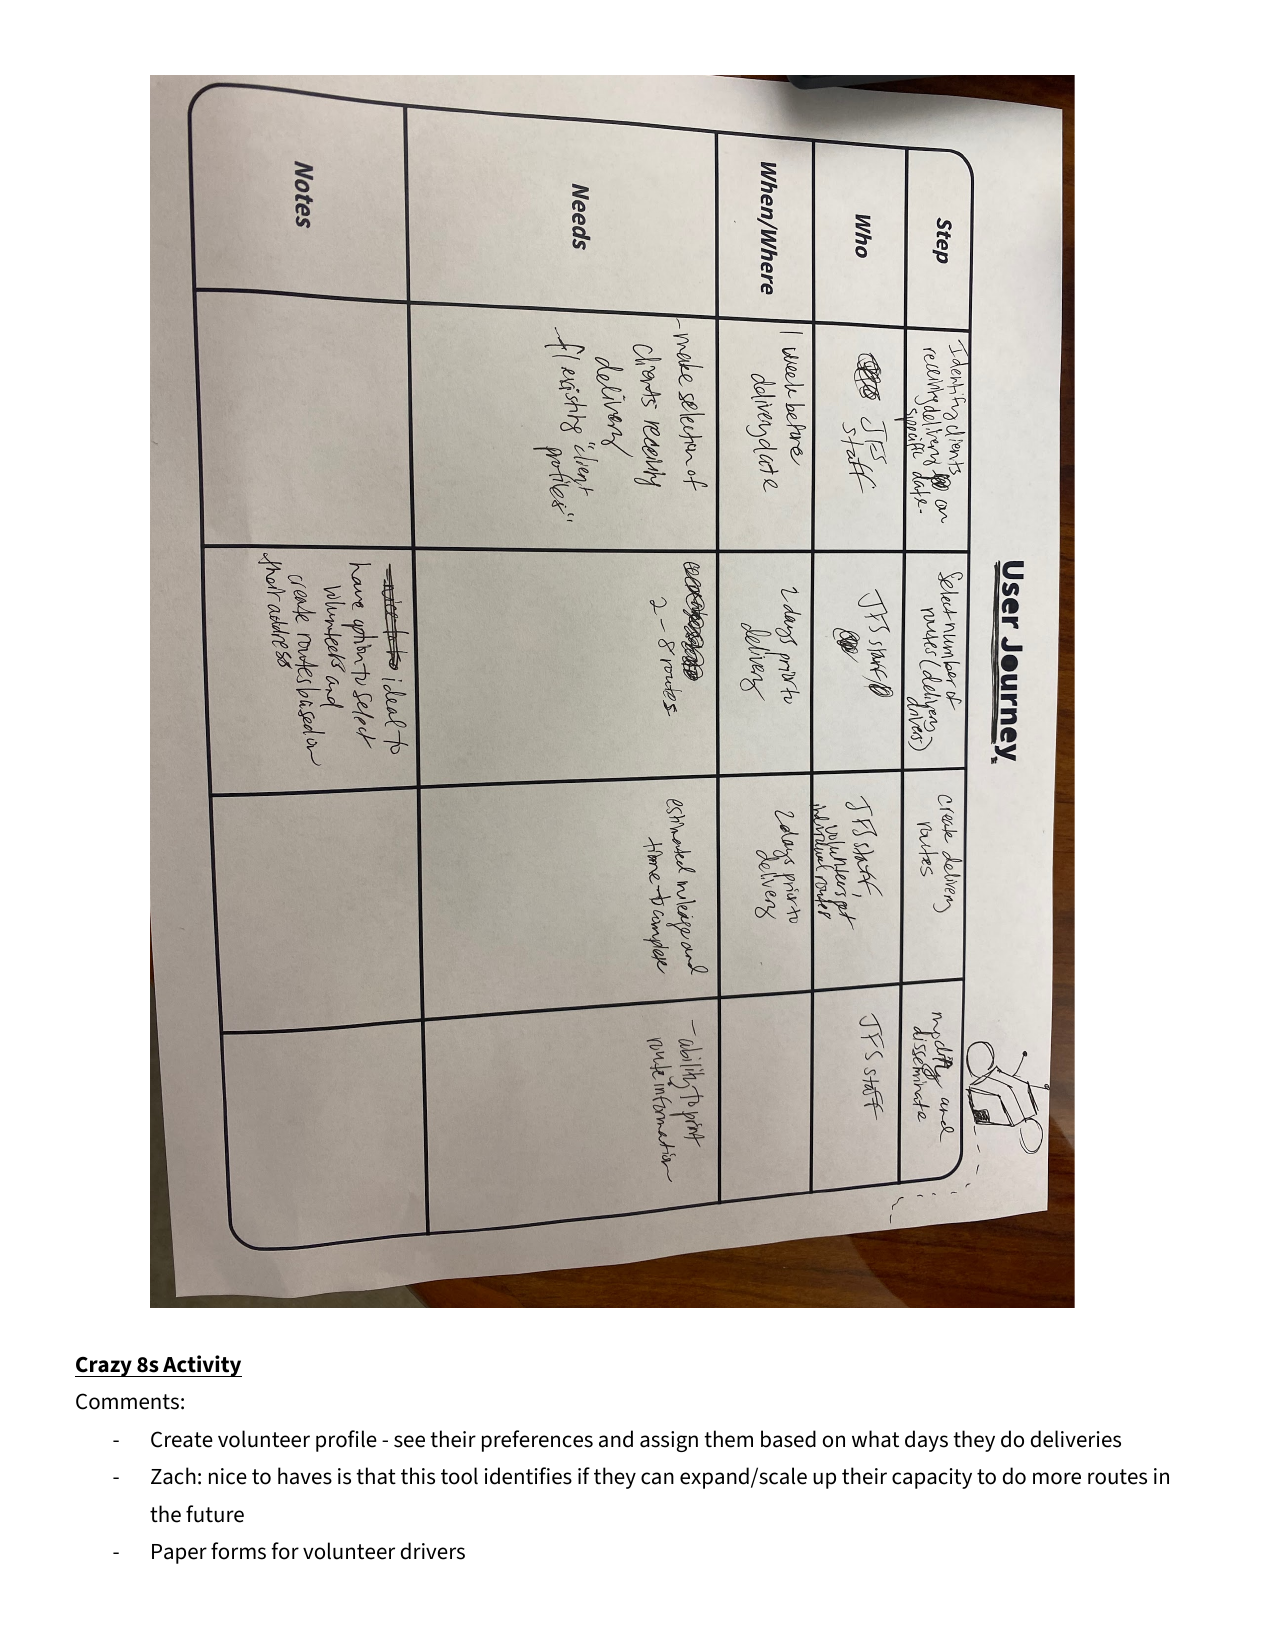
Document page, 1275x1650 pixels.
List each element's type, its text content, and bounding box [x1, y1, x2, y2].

text Crazy 8s Activity [75, 1349, 1200, 1382]
picture [150, 75, 1075, 1308]
text Comments: [75, 1386, 1200, 1419]
list Zach: nice to haves is that this tool identifies if they can expand/scale up their capacity to do more routes in the future [112, 1461, 1200, 1531]
list Paper forms for volunteer drivers [112, 1536, 1200, 1568]
list Create volunteer profile - see their preferences and assign them based on what days they do deliveries [112, 1424, 1200, 1456]
